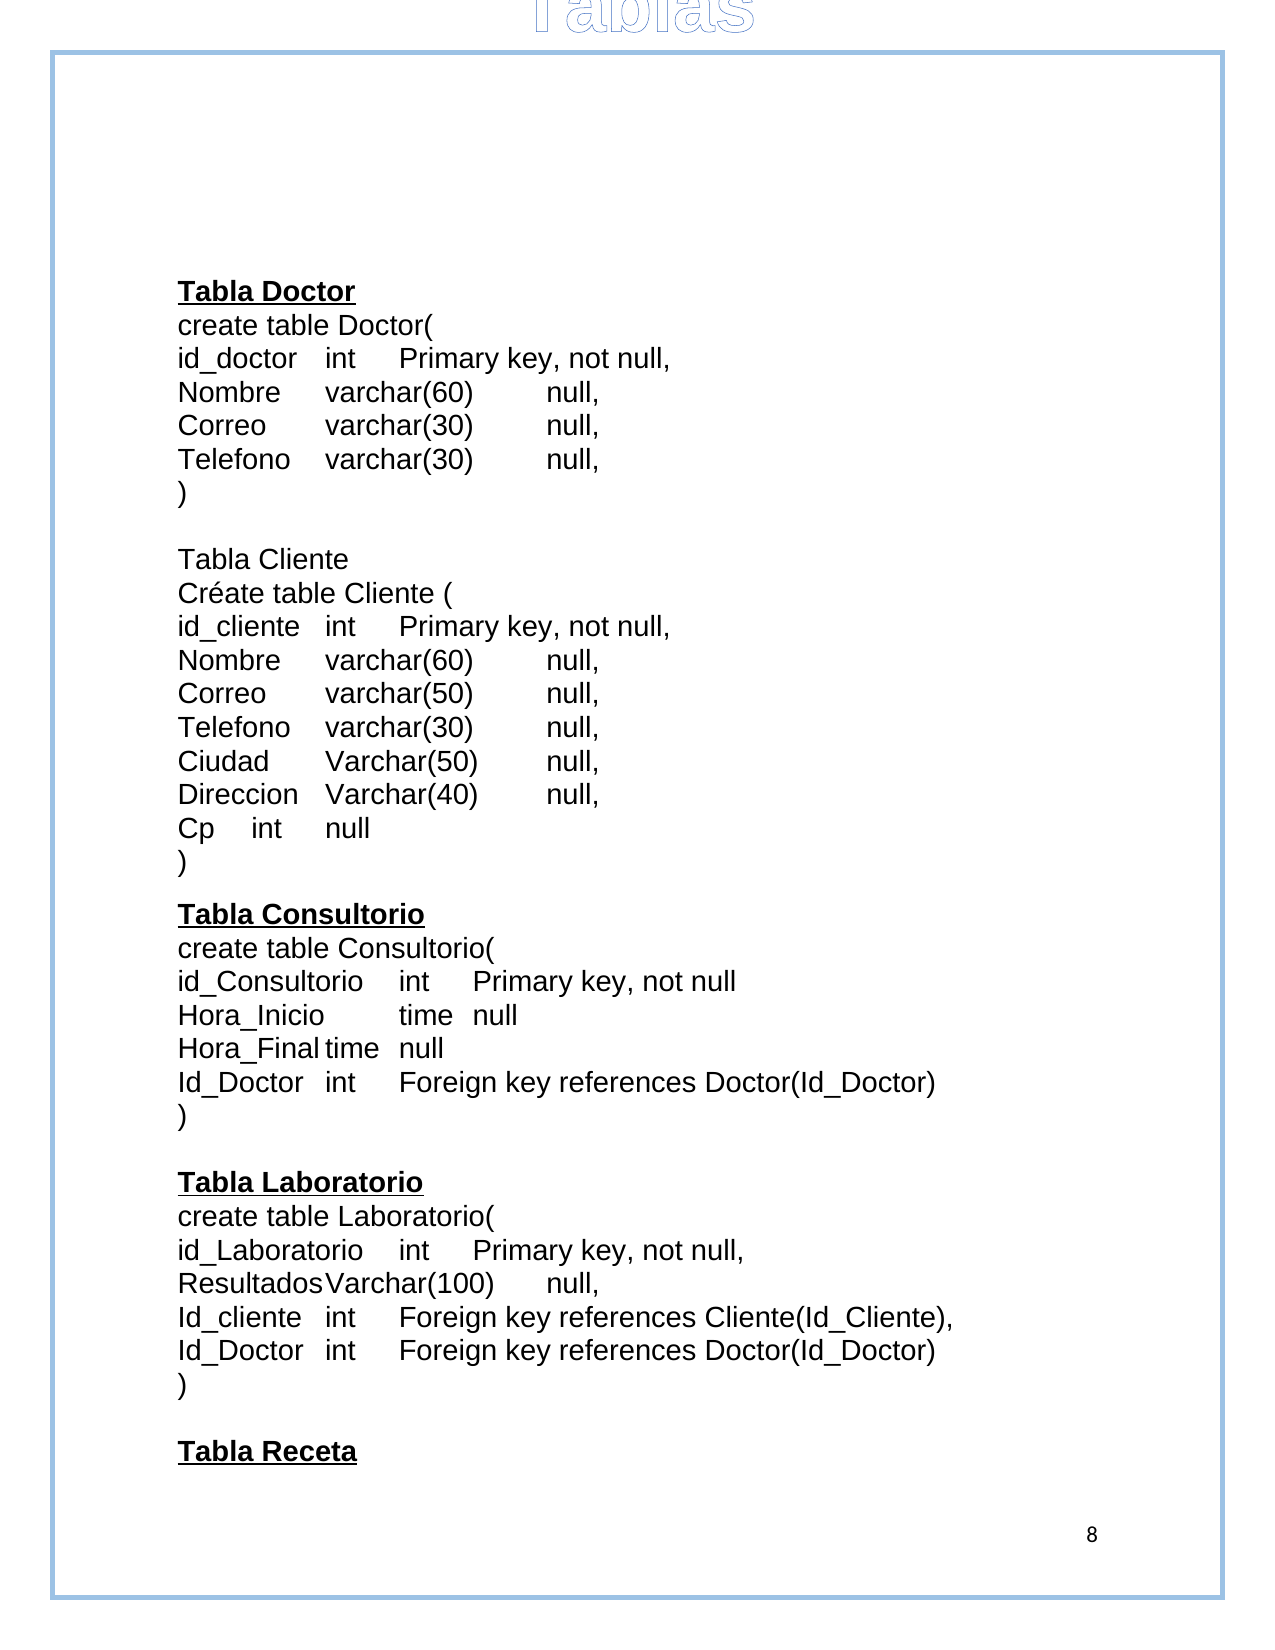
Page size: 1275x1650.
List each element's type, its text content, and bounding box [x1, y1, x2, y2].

text Telefono varchar(30) null, [177, 442, 1098, 475]
text id_doctor int Primary key, not null, [177, 341, 1098, 375]
text Id_Doctor int Foreign key references Doctor(Id_Doctor) [177, 1065, 1098, 1098]
text Direccion Varchar(40) null, [177, 777, 1098, 811]
text id_Consultorio int Primary key, not null [177, 964, 1098, 998]
text Tabla Consultorio [177, 897, 1098, 931]
text create table Consultorio( [177, 931, 1098, 964]
text Telefono varchar(30) null, [177, 710, 1098, 744]
text Correo varchar(30) null, [177, 408, 1098, 442]
text ) [177, 475, 1098, 509]
text ) [177, 1367, 1098, 1400]
text Créate table Cliente ( [177, 576, 1098, 609]
text ) [177, 844, 1098, 878]
text Tabla Receta [177, 1434, 1098, 1467]
text Tabla Doctor [177, 274, 1098, 308]
text create table Laboratorio( [177, 1199, 1098, 1232]
text ) [177, 1098, 1098, 1132]
text create table Doctor( [177, 308, 1098, 341]
text Tabla Cliente [177, 542, 1098, 576]
text Hora_Inicio time null [177, 998, 1098, 1031]
text Id_Doctor int Foreign key references Doctor(Id_Doctor) [177, 1333, 1098, 1367]
text Correo varchar(50) null, [177, 677, 1098, 710]
text Nombre varchar(60) null, [177, 375, 1098, 408]
text Nombre varchar(60) null, [177, 643, 1098, 677]
text Hora_Final time null [177, 1031, 1098, 1065]
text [177, 1299, 1098, 1333]
text id_cliente int Primary key, not null, [177, 609, 1098, 643]
text Tabla Laboratorio [177, 1165, 1098, 1199]
text Resultados Varchar(100) null, [177, 1266, 1098, 1299]
text Cp int null [177, 811, 1098, 844]
text Ciudad Varchar(50) null, [177, 744, 1098, 777]
text id_Laboratorio int Primary key, not null, [177, 1232, 1098, 1266]
